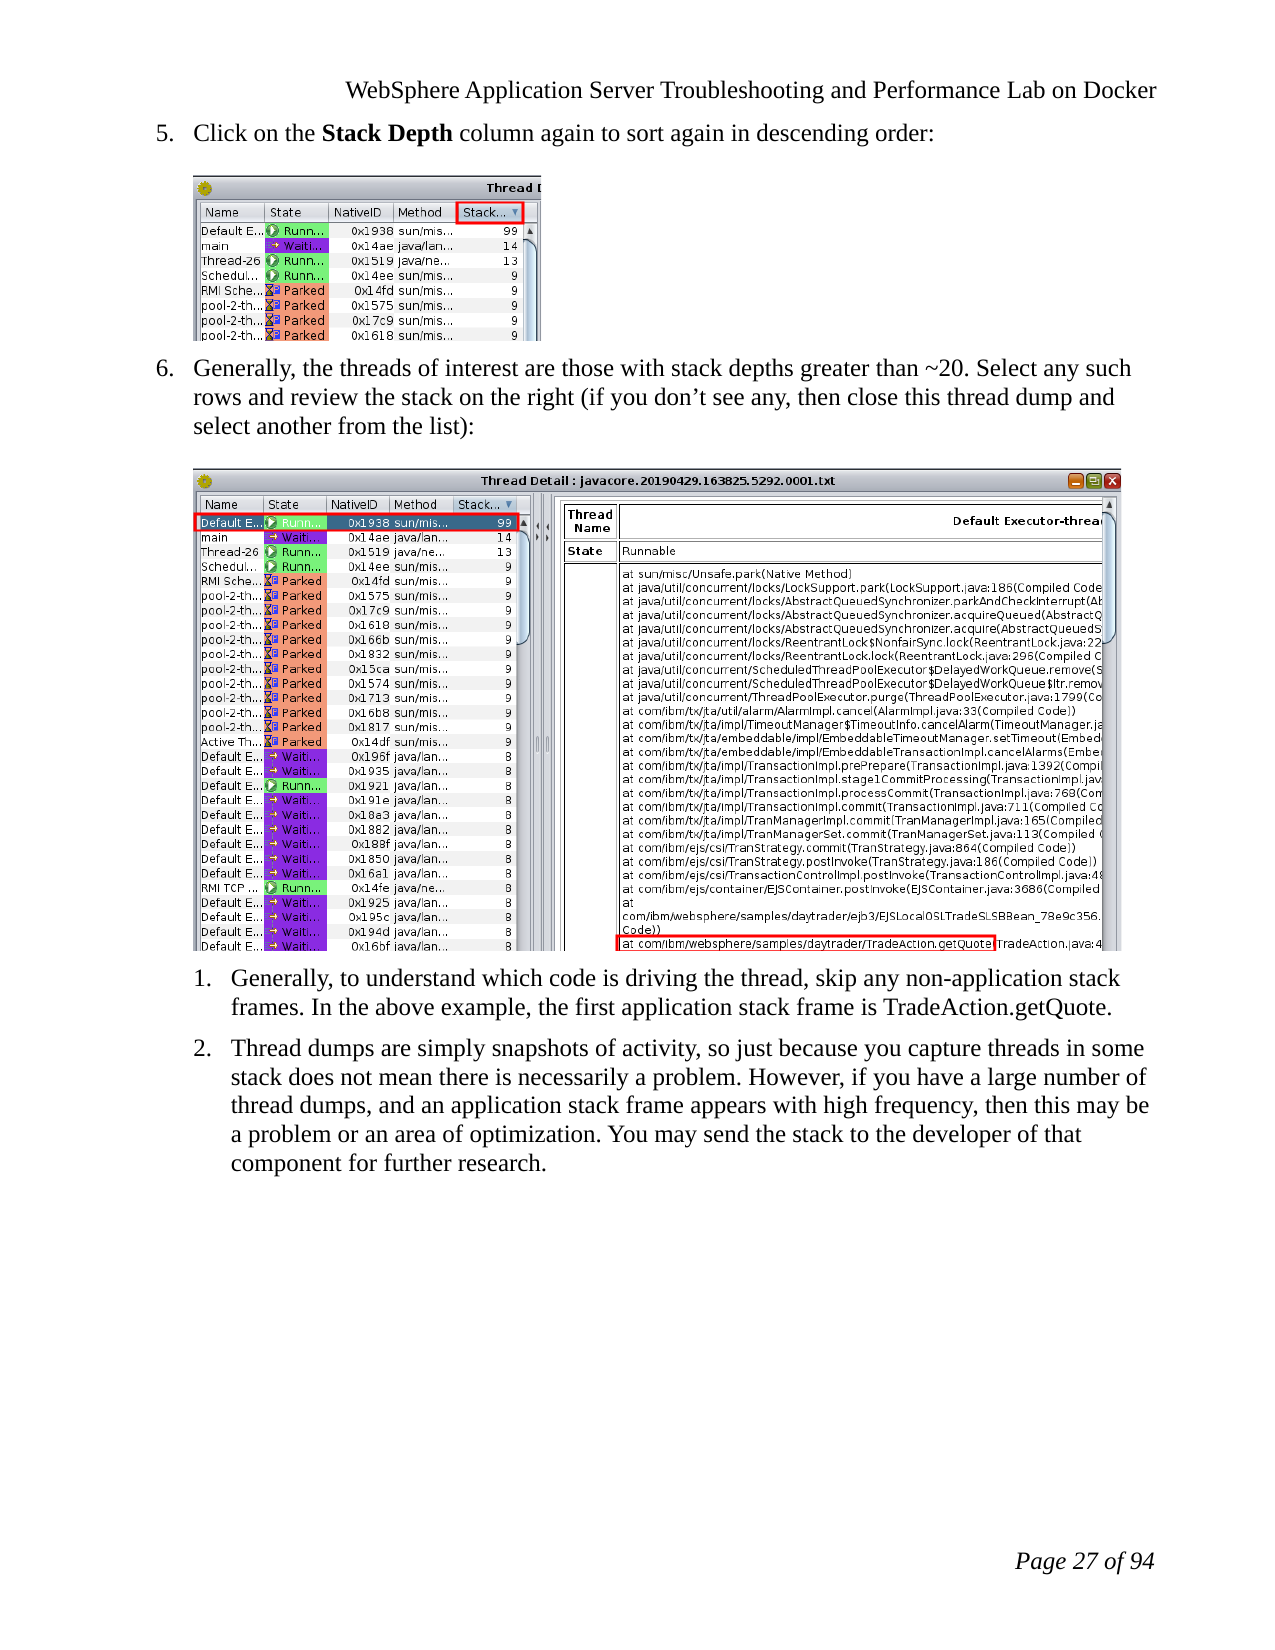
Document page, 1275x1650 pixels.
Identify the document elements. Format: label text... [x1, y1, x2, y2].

list Thread dumps are simply snapshots of activity, so just because you capture threads in some stack does not mean there is necessarily a problem. However, if you have a large number of thread dumps, and an application stack frame appears with high frequency, then this may be a problem or an area of optimization. You may send the stack to the developer of that component for further research. [193, 1033, 1157, 1177]
picture [193, 468, 1122, 951]
list Generally, to understand which code is driving the thread, skip any non-application stack frames. In the above example, the first application stack frame is TradeAction.getQuote. [193, 963, 1157, 1021]
picture [193, 175, 542, 341]
